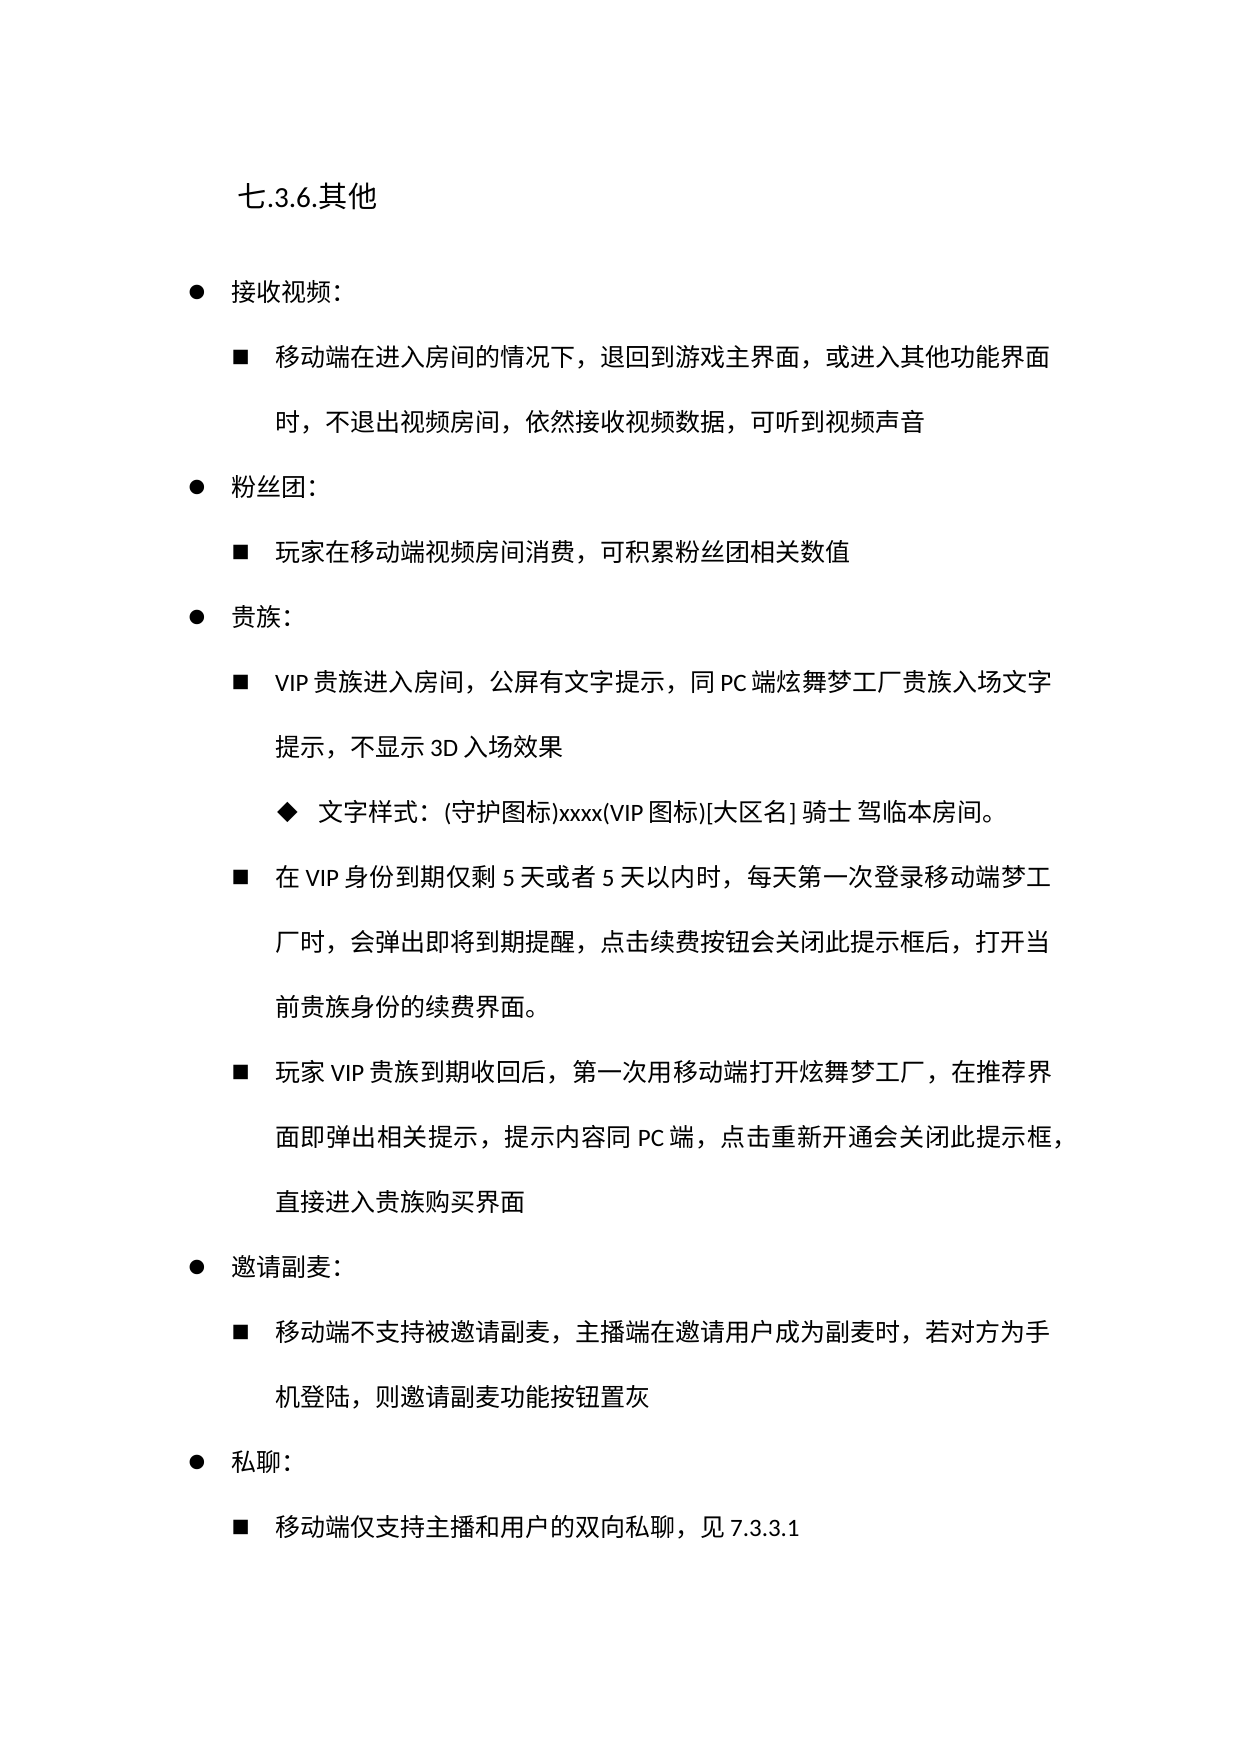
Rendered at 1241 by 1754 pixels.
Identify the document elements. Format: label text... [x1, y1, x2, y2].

list 移动端不支持被邀请副麦，主播端在邀请用户成为副麦时，若对方为手机登陆，则邀请副麦功能按钮置灰 [231, 1298, 1053, 1428]
list 移动端仅支持主播和用户的双向私聊，见7.3.3.1 [231, 1493, 1053, 1558]
text 其他 [237, 162, 1053, 227]
list 文字样式：(守护图标)xxxx(VIP图标)[大区名] 骑士 驾临本房间。 [275, 778, 1053, 843]
list 邀请副麦： [187, 1233, 1053, 1298]
list 贵族： [187, 583, 1053, 648]
list 玩家VIP贵族到期收回后，第一次用移动端打开炫舞梦工厂，在推荐界面即弹出相关提示，提示内容同PC端，点击重新开通会关闭此提示框，直接进入贵族购买界面 [231, 1038, 1053, 1233]
list 移动端在进入房间的情况下，退回到游戏主界面，或进入其他功能界面时，不退出视频房间，依然接收视频数据，可听到视频声音 [231, 323, 1053, 453]
list 接收视频： [187, 258, 1053, 323]
list 私聊： [187, 1428, 1053, 1493]
list 粉丝团： [187, 453, 1053, 518]
list 玩家在移动端视频房间消费，可积累粉丝团相关数值 [231, 518, 1053, 583]
list 在VIP身份到期仅剩5天或者5天以内时，每天第一次登录移动端梦工厂时，会弹出即将到期提醒，点击续费按钮会关闭此提示框后，打开当前贵族身份的续费界面。 [231, 843, 1053, 1038]
list VIP贵族进入房间，公屏有文字提示，同PC端炫舞梦工厂贵族入场文字提示，不显示3D入场效果 [231, 648, 1053, 778]
